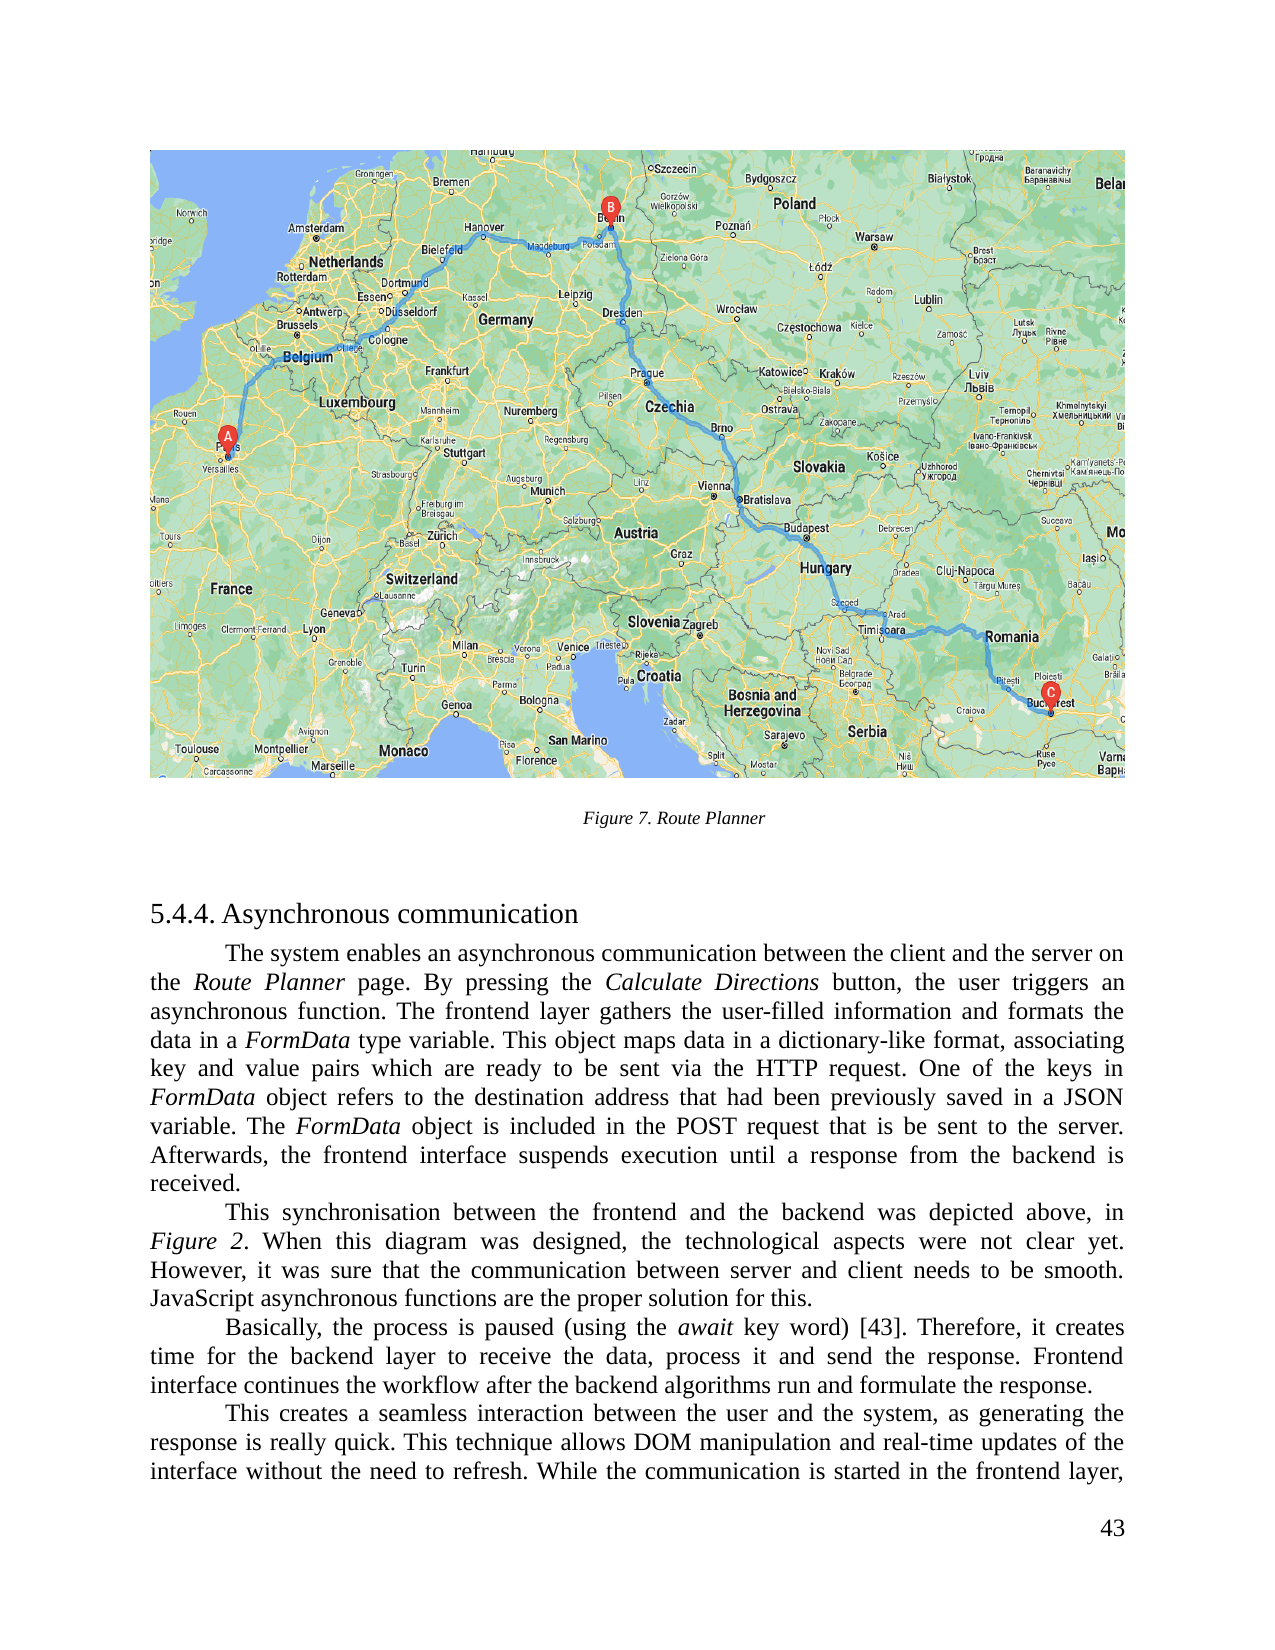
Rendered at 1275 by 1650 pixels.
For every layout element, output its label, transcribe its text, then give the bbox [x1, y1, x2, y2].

text Basically, the process is paused (using the await key word) [43]. Therefore, it creates time for the backend layer to receive the data, process it and send the response. Frontend interface continues the workflow after the backend algorithms run and formulate the response. [150, 1312, 1125, 1398]
text The system enables an asynchronous communication between the client and the server on the Route Planner page. By pressing the Calculate Directions button, the user triggers an asynchronous function. The frontend layer gathers the user-filled information and formats the data in a FormData type variable. This object maps data in a dictionary-like format, associating key and value pairs which are ready to be sent via the HTTP request. One of the keys in FormData object refers to the destination address that had been previously saved in a JSON variable. The FormData object is included in the POST request that is be sent to the server. Afterwards, the frontend interface suspends execution until a response from the backend is received. [150, 938, 1125, 1197]
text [150, 1398, 1125, 1485]
text This synchronisation between the frontend and the backend was depicted above, in Figure 2. When this diagram was designed, the technological aspects were not clear yet. However, it was sure that the communication between server and client needs to be smooth. JavaScript asynchronous functions are the proper solution for this. [150, 1197, 1125, 1312]
text Figure 7. Route Planner [150, 807, 1125, 828]
subtitle 5.4.4. Asynchronous communication [150, 897, 1125, 930]
picture [150, 150, 1125, 778]
